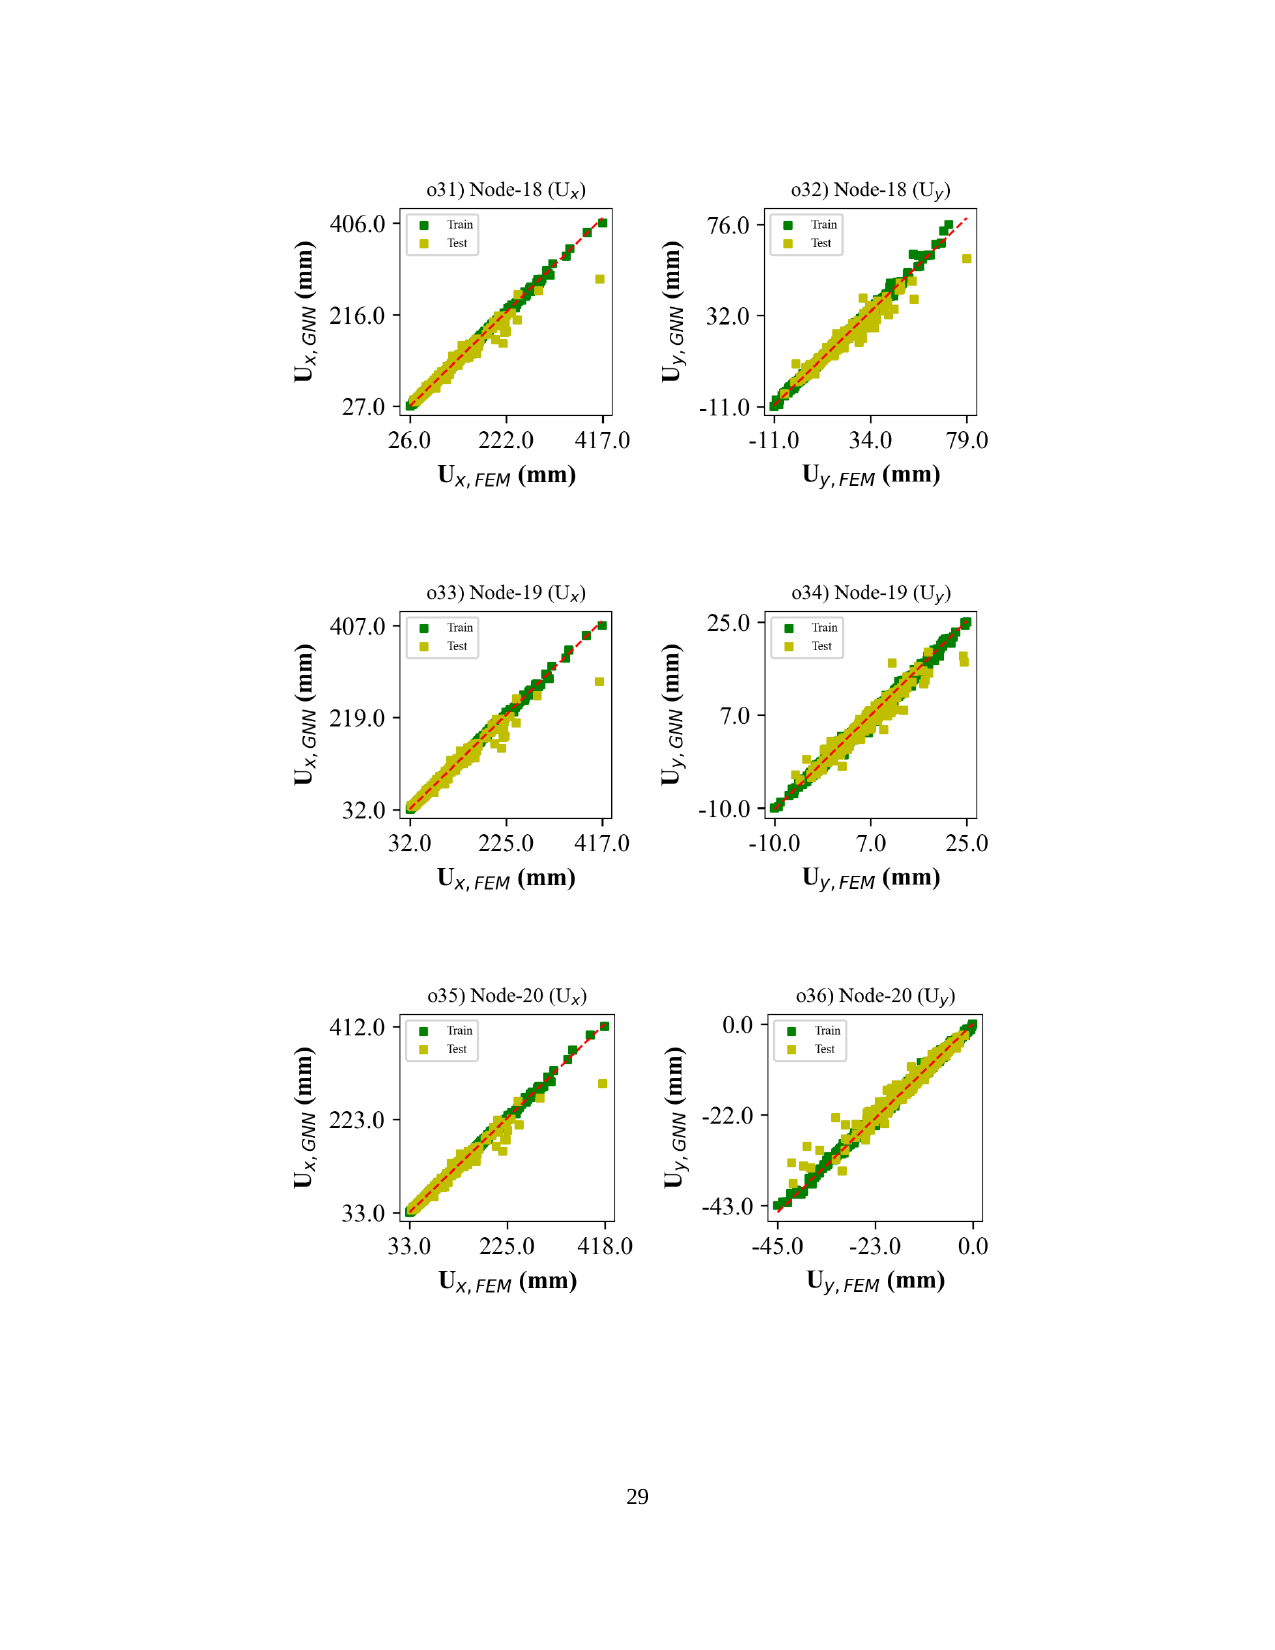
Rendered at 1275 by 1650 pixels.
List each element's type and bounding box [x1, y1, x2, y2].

picture [262, 150, 1013, 525]
picture [262, 553, 1013, 928]
picture [262, 956, 1013, 1331]
